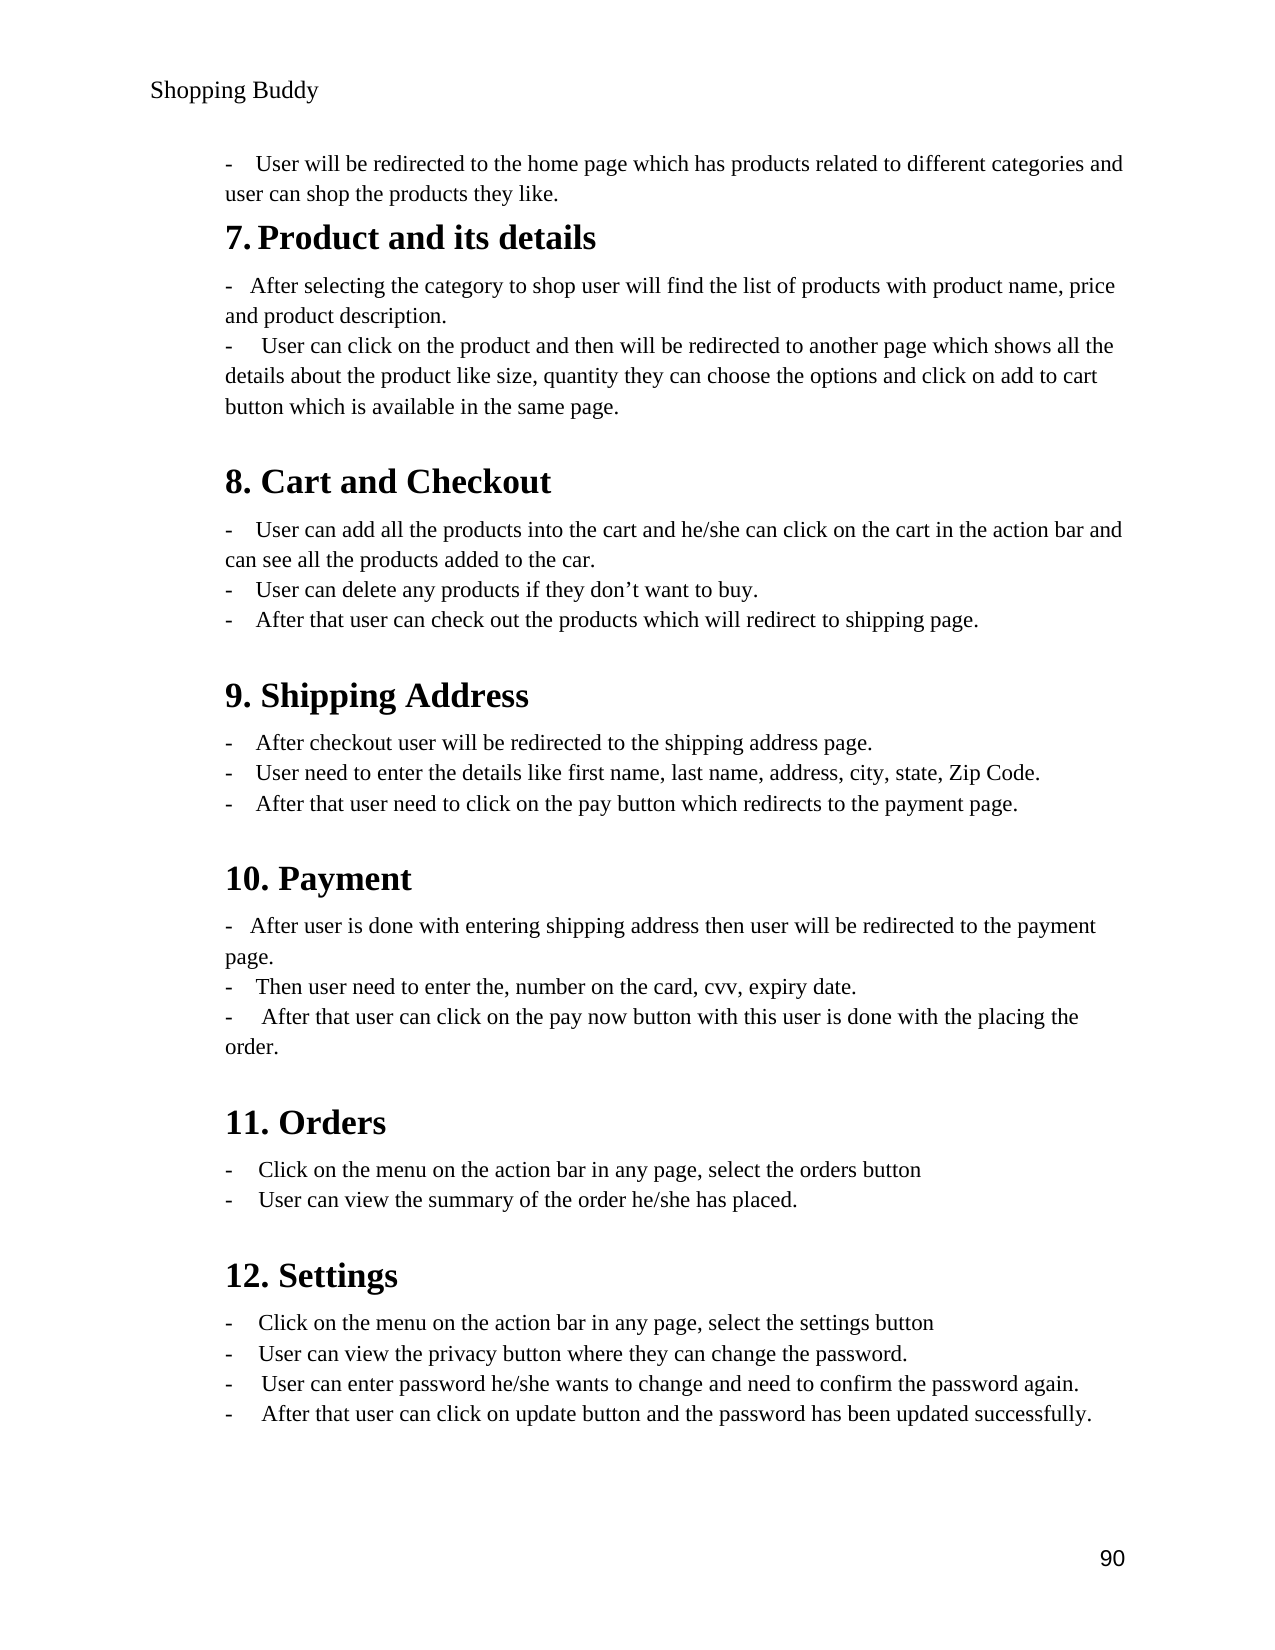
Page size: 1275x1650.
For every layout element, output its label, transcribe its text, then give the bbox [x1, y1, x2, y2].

subtitle 11. Orders [225, 1101, 1125, 1142]
text - User can click on the product and then will be redirected to another page which shows all the details about the product like size, quantity they can choose the options and click on add to cart button which is available in the same page. [225, 332, 1125, 419]
text - User can view the summary of the order he/she has placed. [225, 1186, 1125, 1213]
subtitle 9. Shipping Address [225, 674, 1125, 715]
text - User need to enter the details like first name, last name, address, city, state, Zip Code. [225, 759, 1125, 786]
text - After selecting the category to shop user will find the list of products with product name, price and product description. [225, 272, 1125, 328]
text - Click on the menu on the action bar in any page, select the settings button [225, 1309, 1125, 1336]
text - User will be redirected to the home page which has products related to different categories and user can shop the products they like. [225, 150, 1125, 207]
text - Then user need to enter the, number on the card, cvv, expiry date. [225, 973, 1125, 999]
text - User can enter password he/she wants to change and need to confirm the password again. [225, 1370, 1125, 1396]
text 7. Product and its details [225, 217, 1125, 257]
text - After that user need to click on the pay button which redirects to the payment page. [225, 789, 1125, 816]
subtitle 10. Payment [225, 857, 1125, 898]
text - Click on the menu on the action bar in any page, select the orders button [225, 1156, 1125, 1183]
subtitle 8. Cart and Checkout [225, 460, 1125, 501]
text - User can view the privacy button where they can change the password. [225, 1339, 1125, 1366]
text - User can delete any products if they don’t want to buy. [225, 576, 1125, 602]
text - After that user can click on the pay now button with this user is done with the placing the order. [225, 1003, 1125, 1060]
text - User can add all the products into the cart and he/she can click on the cart in the action bar and can see all the products added to the car. [225, 516, 1125, 572]
text - After user is done with entering shipping address then user will be redirected to the payment page. [225, 912, 1125, 969]
subtitle 12. Settings [225, 1254, 1125, 1295]
text - After checkout user will be redirected to the shipping address page. [225, 729, 1125, 756]
text - After that user can check out the products which will redirect to shipping page. [225, 606, 1125, 633]
text - After that user can click on update button and the password has been updated successfully. [225, 1400, 1125, 1426]
